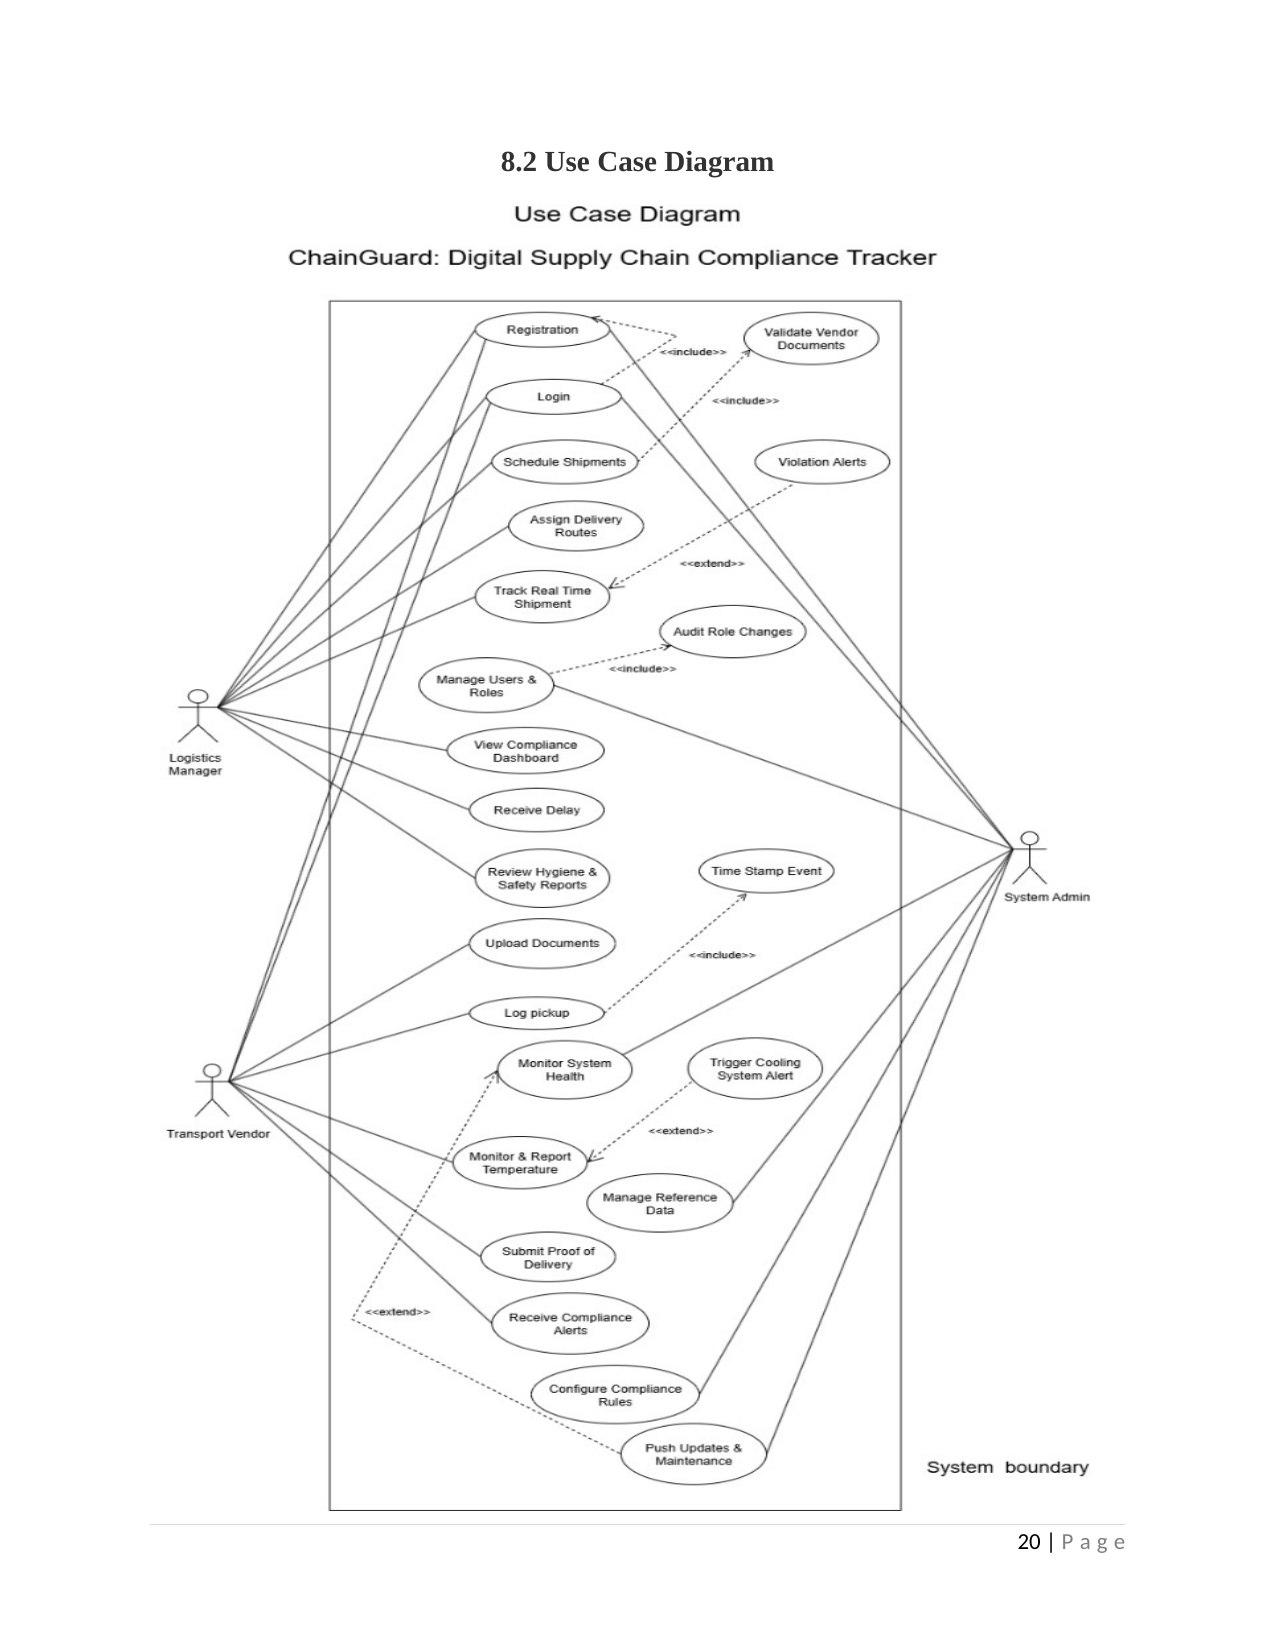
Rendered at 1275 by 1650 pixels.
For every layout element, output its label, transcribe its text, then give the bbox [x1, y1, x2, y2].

picture [150, 196, 1102, 1511]
text 8.2 Use Case Diagram [150, 144, 1125, 177]
